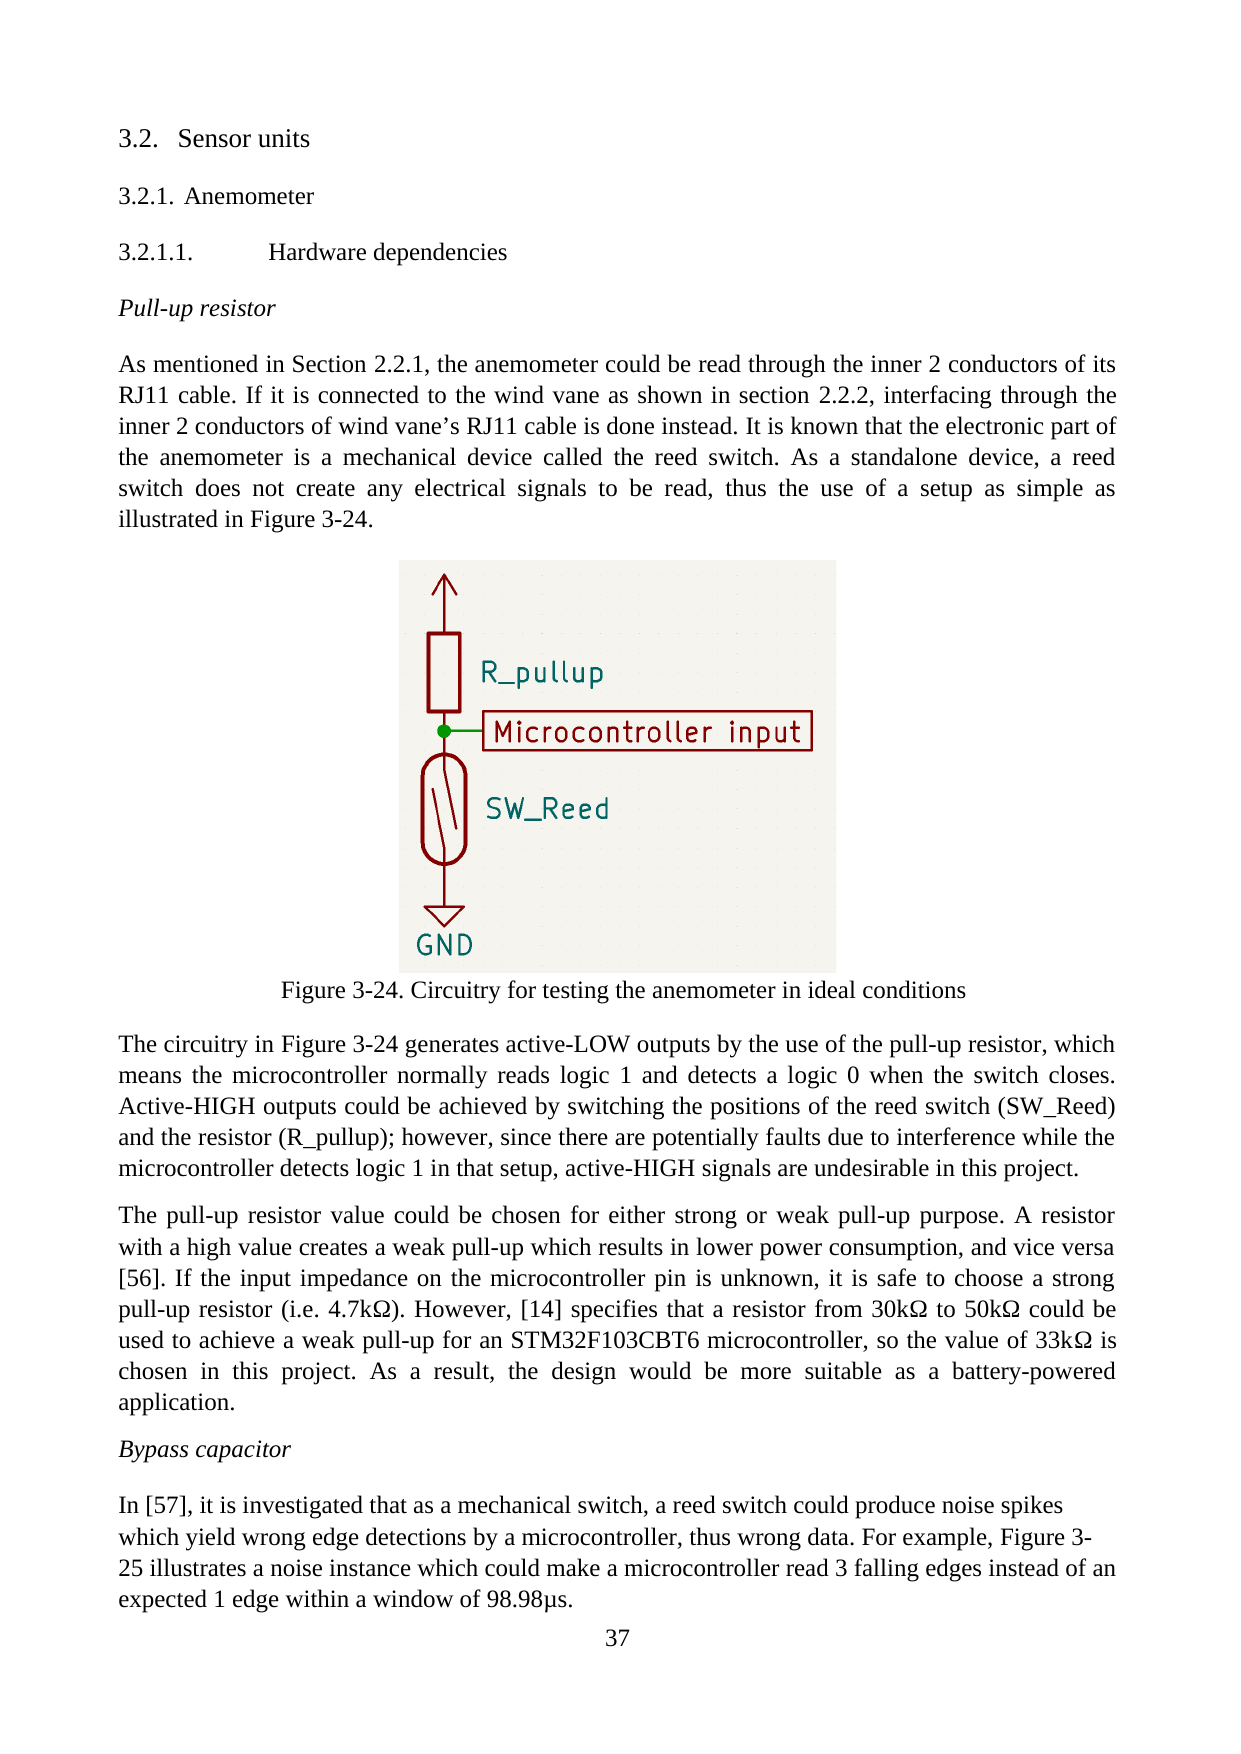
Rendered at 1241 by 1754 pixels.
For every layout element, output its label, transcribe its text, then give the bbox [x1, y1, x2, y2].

picture [398, 560, 837, 973]
subtitle Hardware dependencies [118, 237, 1117, 266]
subtitle Bypass capacitor [118, 1434, 1117, 1463]
text The pull-up resistor value could be chosen for either strong or weak pull-up purpose. A resistor with a high value creates a weak pull-up which results in lower power consumption, and vice versa [56]. If the input impedance on the microcontroller pin is unknown, it is safe to choose a strong pull-up resistor (i.e. 4.7kΩ). However, [14] specifies that a resistor from 30kΩ to 50kΩ could be used to achieve a weak pull-up for an STM32F103CBT6 microcontroller, so the value of 33kΩ is chosen in this project. As a result, the design would be more suitable as a battery-powered application. [118, 1201, 1117, 1416]
subtitle Anemometer [118, 181, 1117, 209]
subtitle Pull-up resistor [118, 293, 1117, 322]
subtitle Sensor units [118, 122, 1117, 153]
